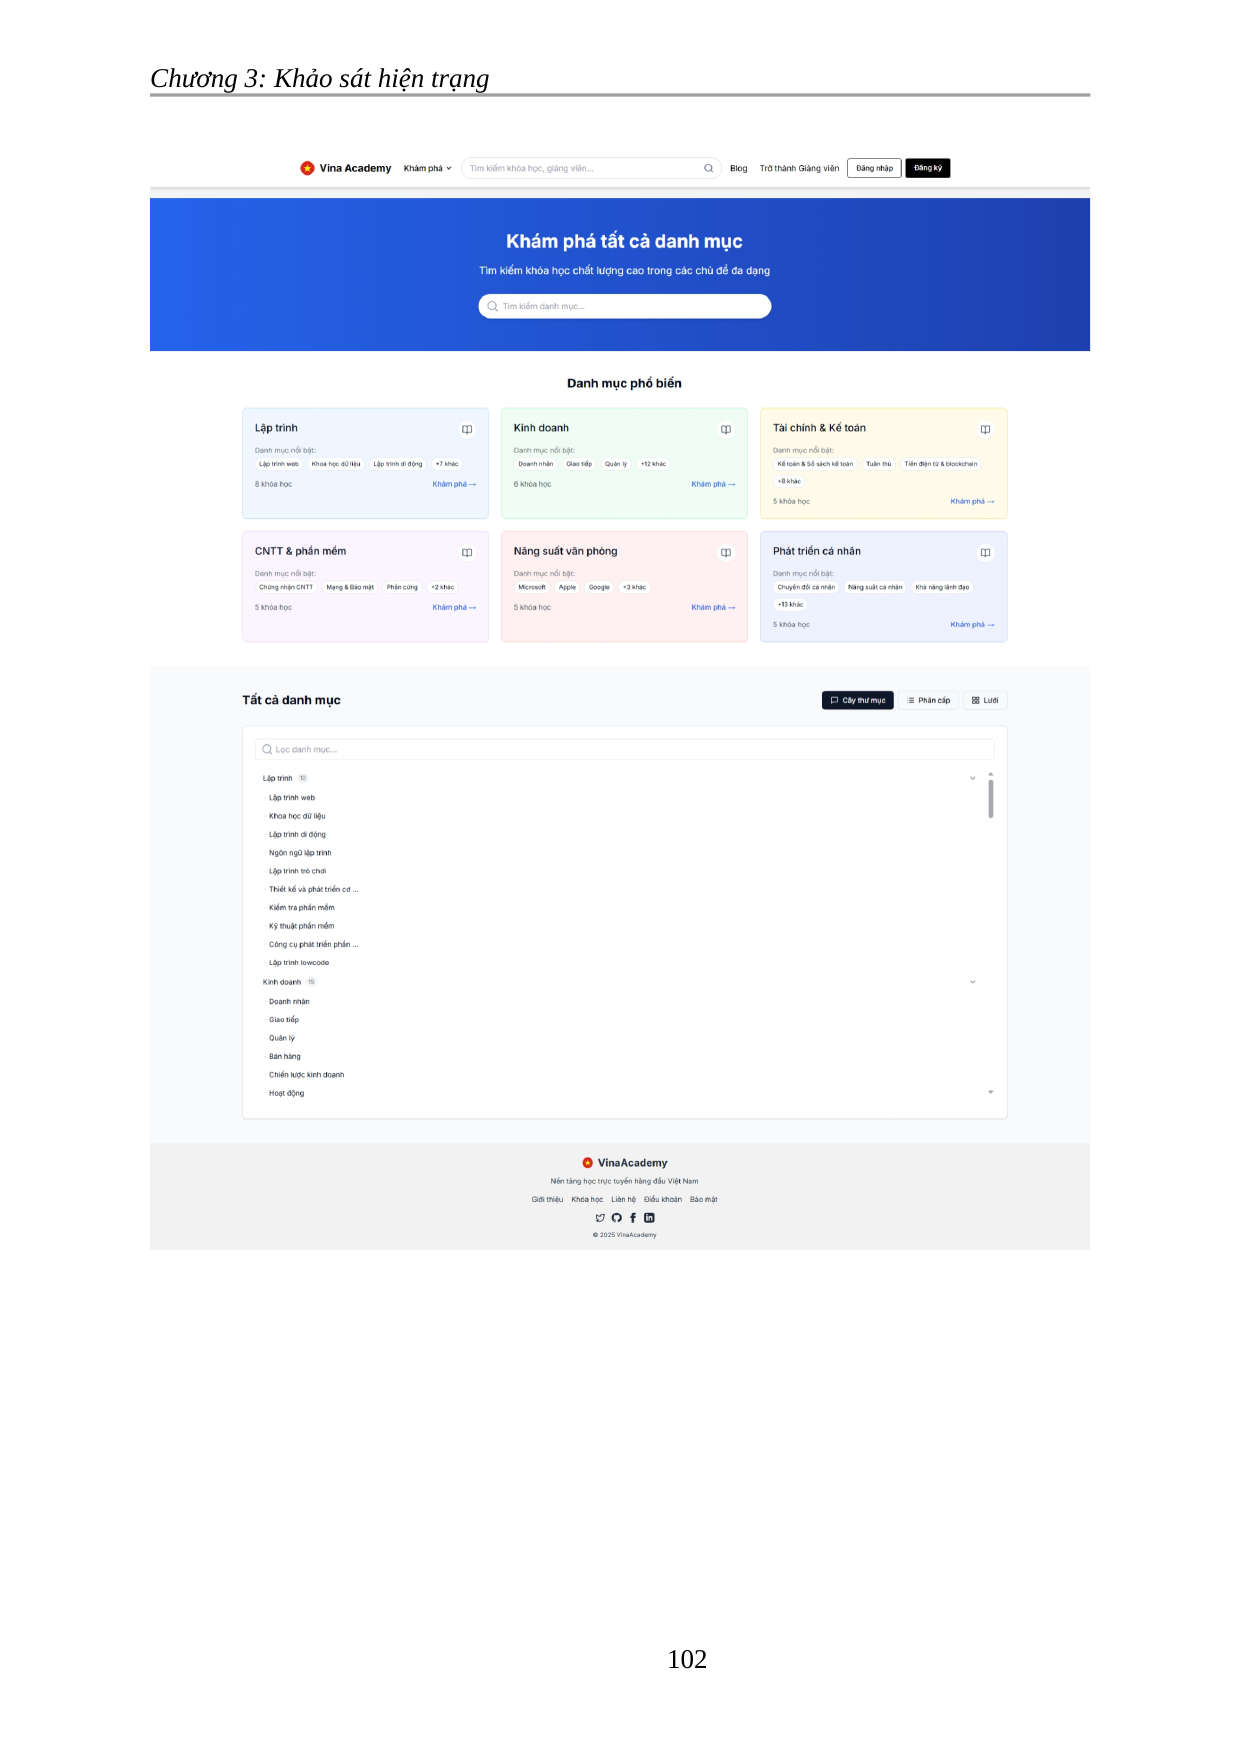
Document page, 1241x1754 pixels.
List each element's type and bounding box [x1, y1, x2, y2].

picture [150, 150, 1091, 1250]
